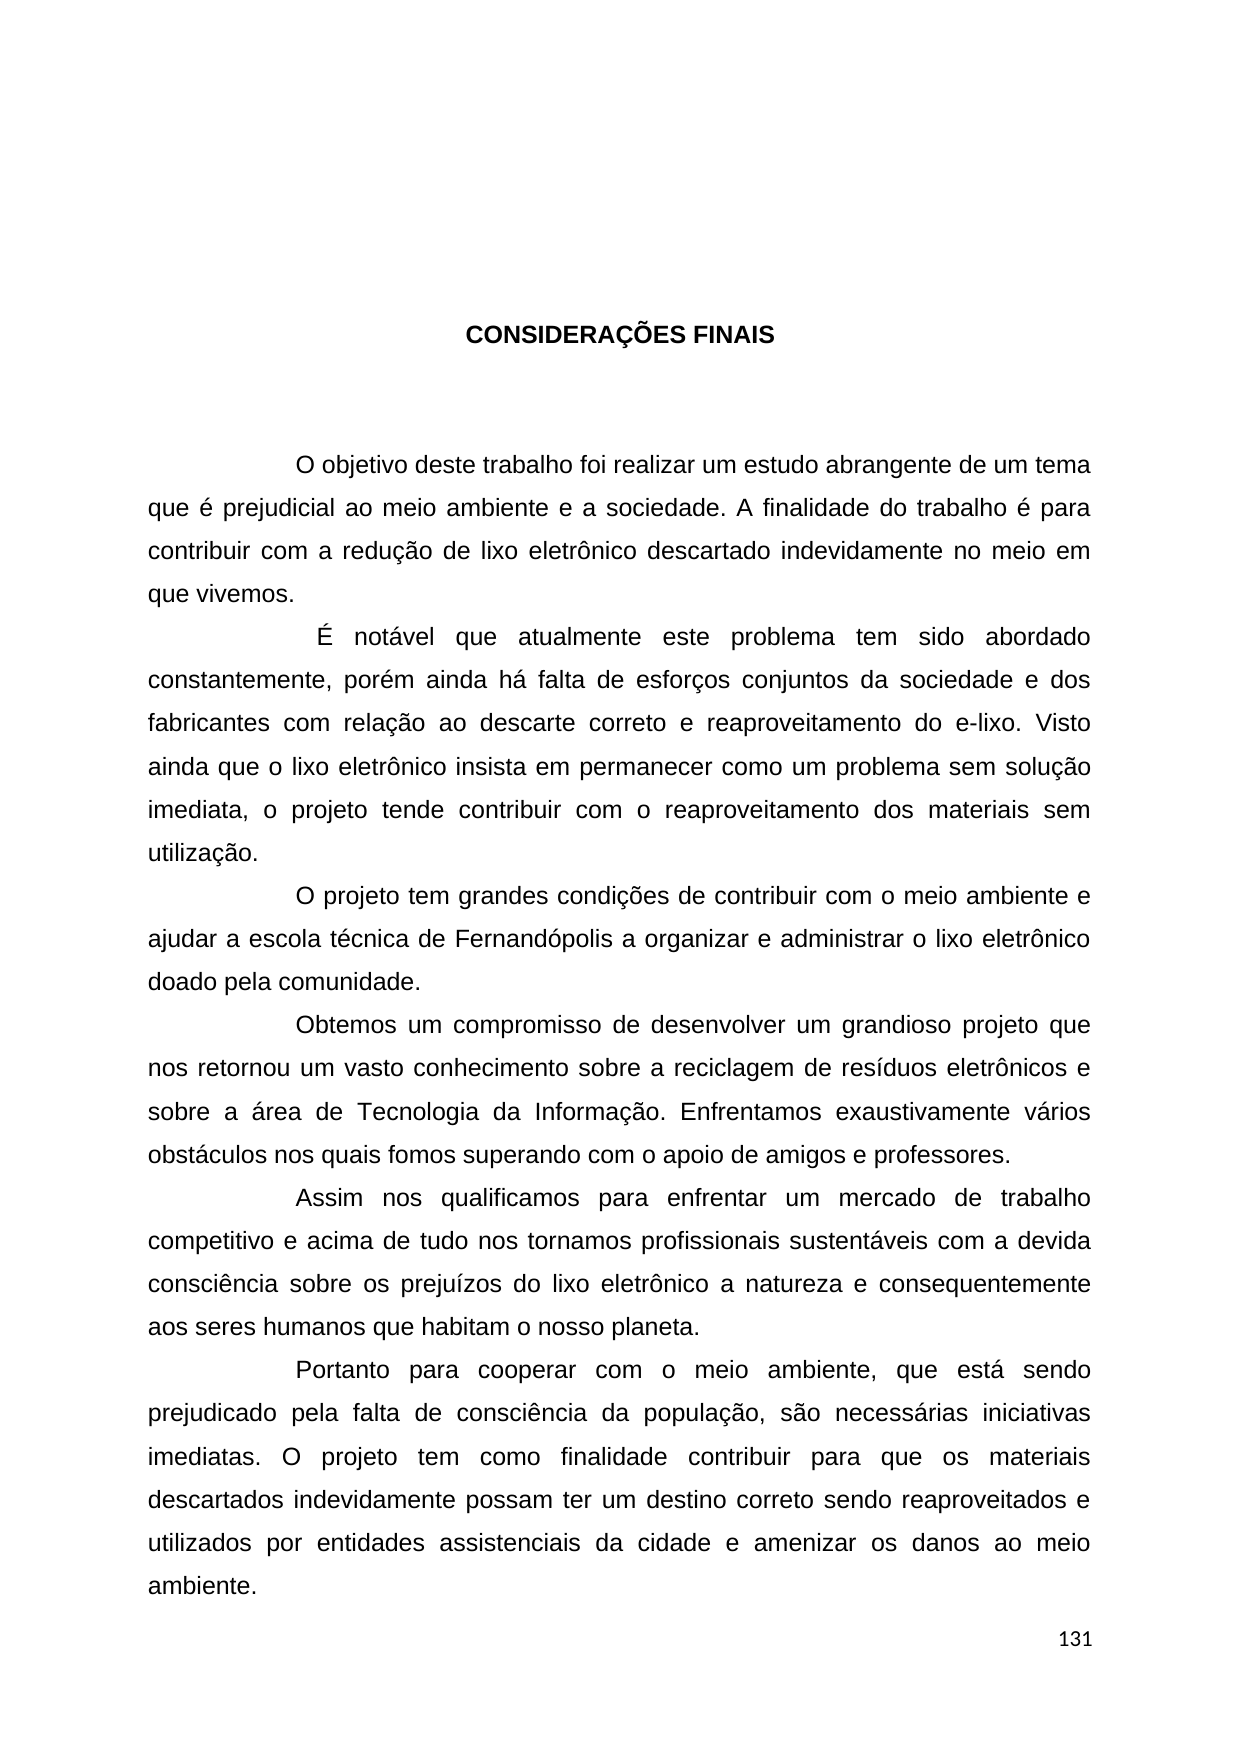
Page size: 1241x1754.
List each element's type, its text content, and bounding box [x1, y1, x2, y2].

text É notável que atualmente este problema tem sido abordado constantemente, porém ainda há falta de esforços conjuntos da sociedade e dos fabricantes com relação ao descarte correto e reaproveitamento do e-lixo. Visto ainda que o lixo eletrônico insista em permanecer como um problema sem solução imediata, o projeto tende contribuir com o reaproveitamento dos materiais sem utilização. [148, 622, 1092, 866]
text Assim nos qualificamos para enfrentar um mercado de trabalho competitivo e acima de tudo nos tornamos profissionais sustentáveis com a devida consciência sobre os prejuízos do lixo eletrônico a natureza e consequentemente aos seres humanos que habitam o nosso planeta. [148, 1183, 1092, 1341]
text O projeto tem grandes condições de contribuir com o meio ambiente e ajudar a escola técnica de Fernandópolis a organizar e administrar o lixo eletrônico doado pela comunidade. [148, 881, 1092, 996]
text O objetivo deste trabalho foi realizar um estudo abrangente de um tema que é prejudicial ao meio ambiente e a sociedade. A finalidade do trabalho é para contribuir com a redução de lixo eletrônico descartado indevidamente no meio em que vivemos. [148, 449, 1092, 608]
subtitle CONSIDERAÇÕES FINAIS [148, 320, 1092, 349]
text Portanto para cooperar com o meio ambiente, que está sendo prejudicado pela falta de consciência da população, são necessárias iniciativas imediatas. O projeto tem como finalidade contribuir para que os materiais descartados indevidamente possam ter um destino correto sendo reaproveitados e utilizados por entidades assistenciais da cidade e amenizar os danos ao meio ambiente. [148, 1355, 1092, 1599]
text Obtemos um compromisso de desenvolver um grandioso projeto que nos retornou um vasto conhecimento sobre a reciclagem de resíduos eletrônicos e sobre a área de Tecnologia da Informação. Enfrentamos exaustivamente vários obstáculos nos quais fomos superando com o apoio de amigos e professores. [148, 1010, 1092, 1168]
